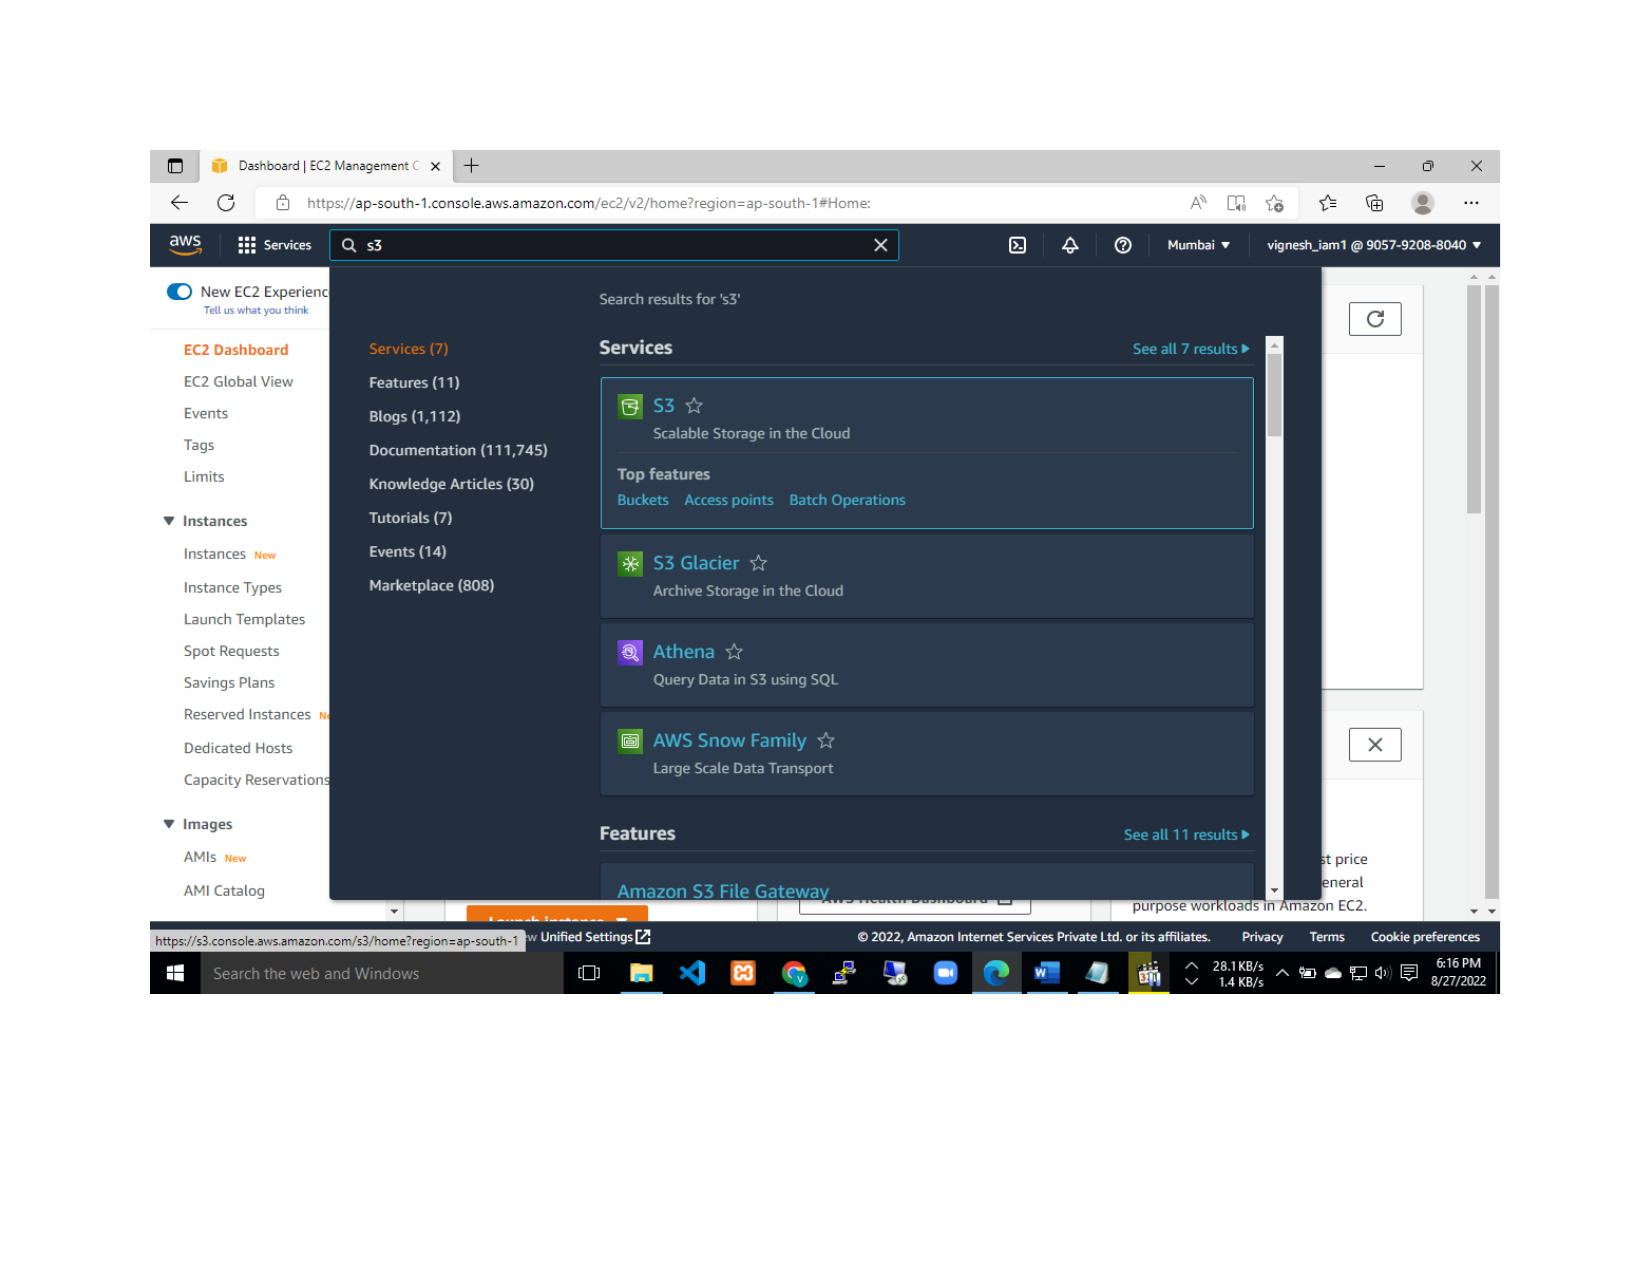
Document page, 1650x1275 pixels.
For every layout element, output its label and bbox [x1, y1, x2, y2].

picture [150, 150, 1500, 994]
